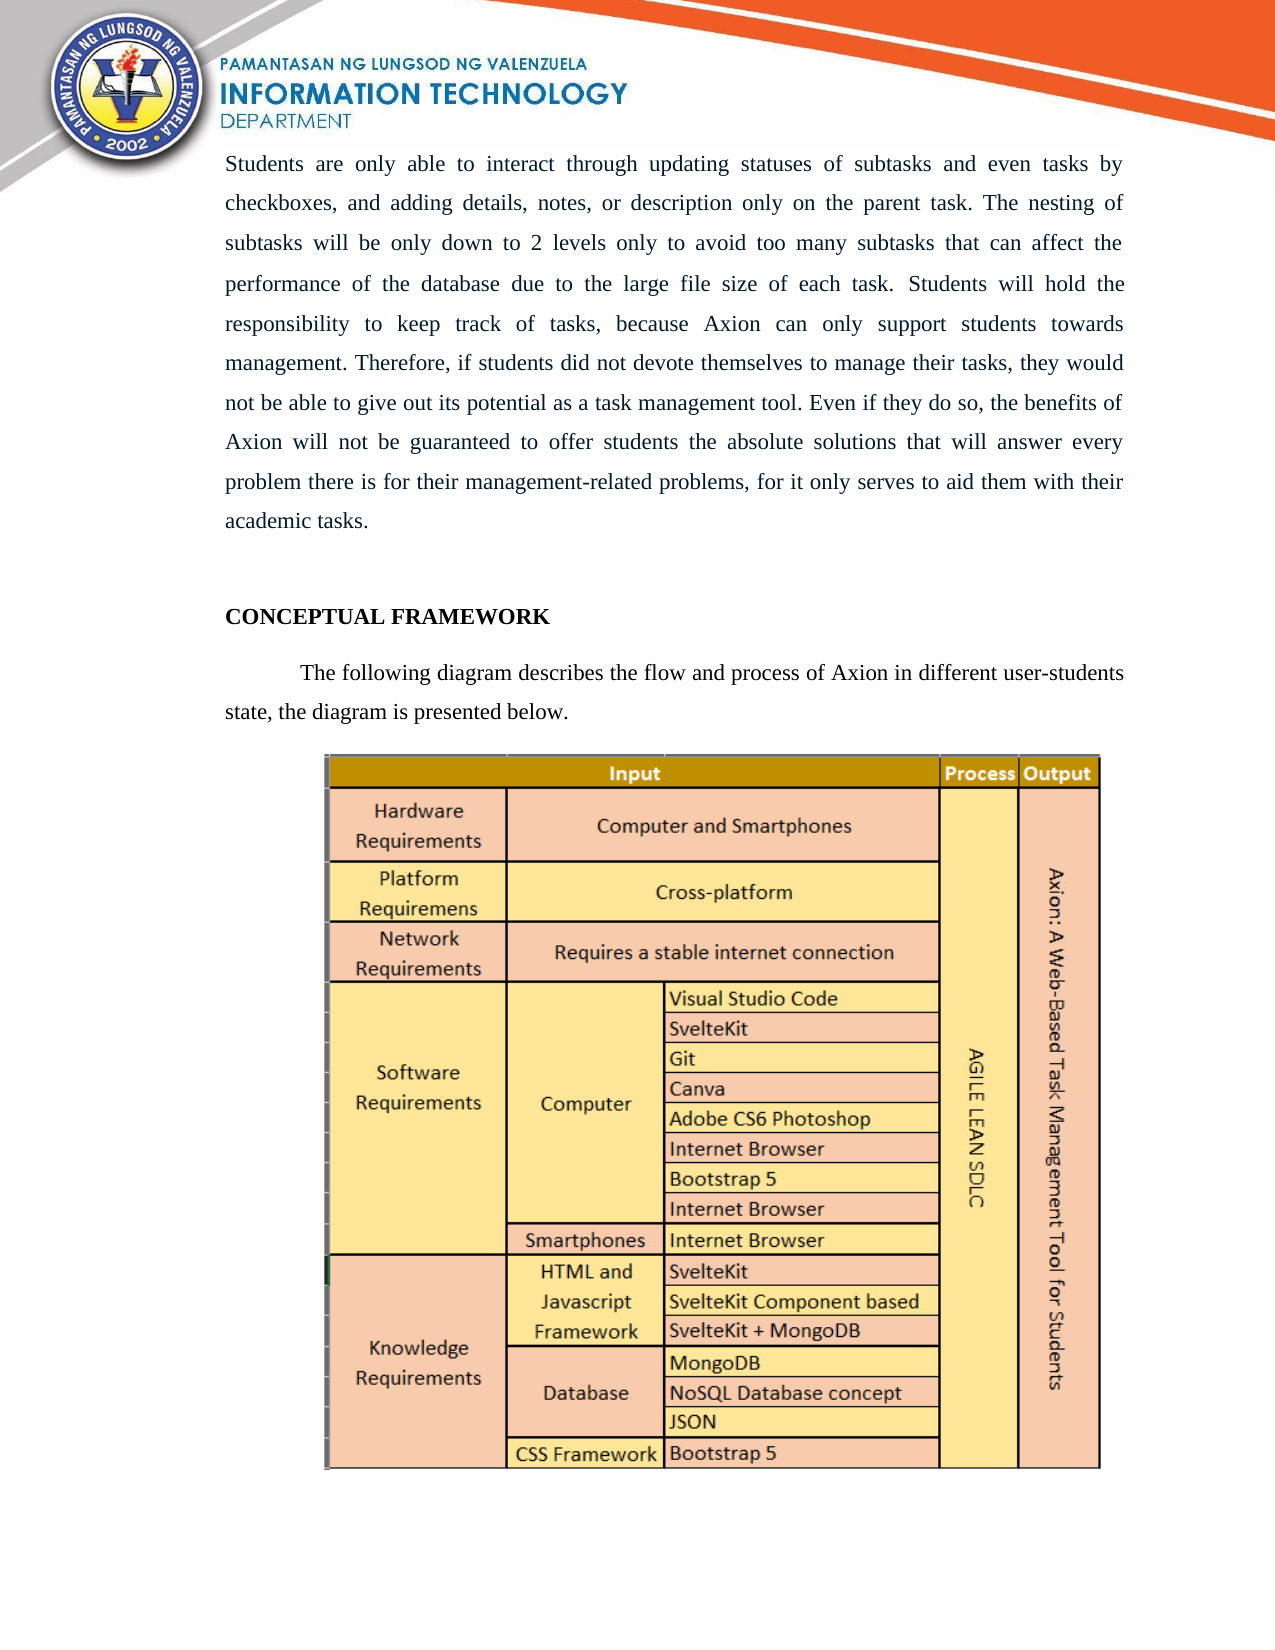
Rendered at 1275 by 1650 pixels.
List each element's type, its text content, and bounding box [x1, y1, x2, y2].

picture [324, 754, 1101, 1470]
text CONCEPTUAL FRAMEWORK [225, 603, 1125, 629]
text The following diagram describes the flow and process of Axion in different user-students state, the diagram is presented below. [225, 659, 1125, 725]
picture [0, 0, 1275, 195]
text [225, 150, 1125, 533]
